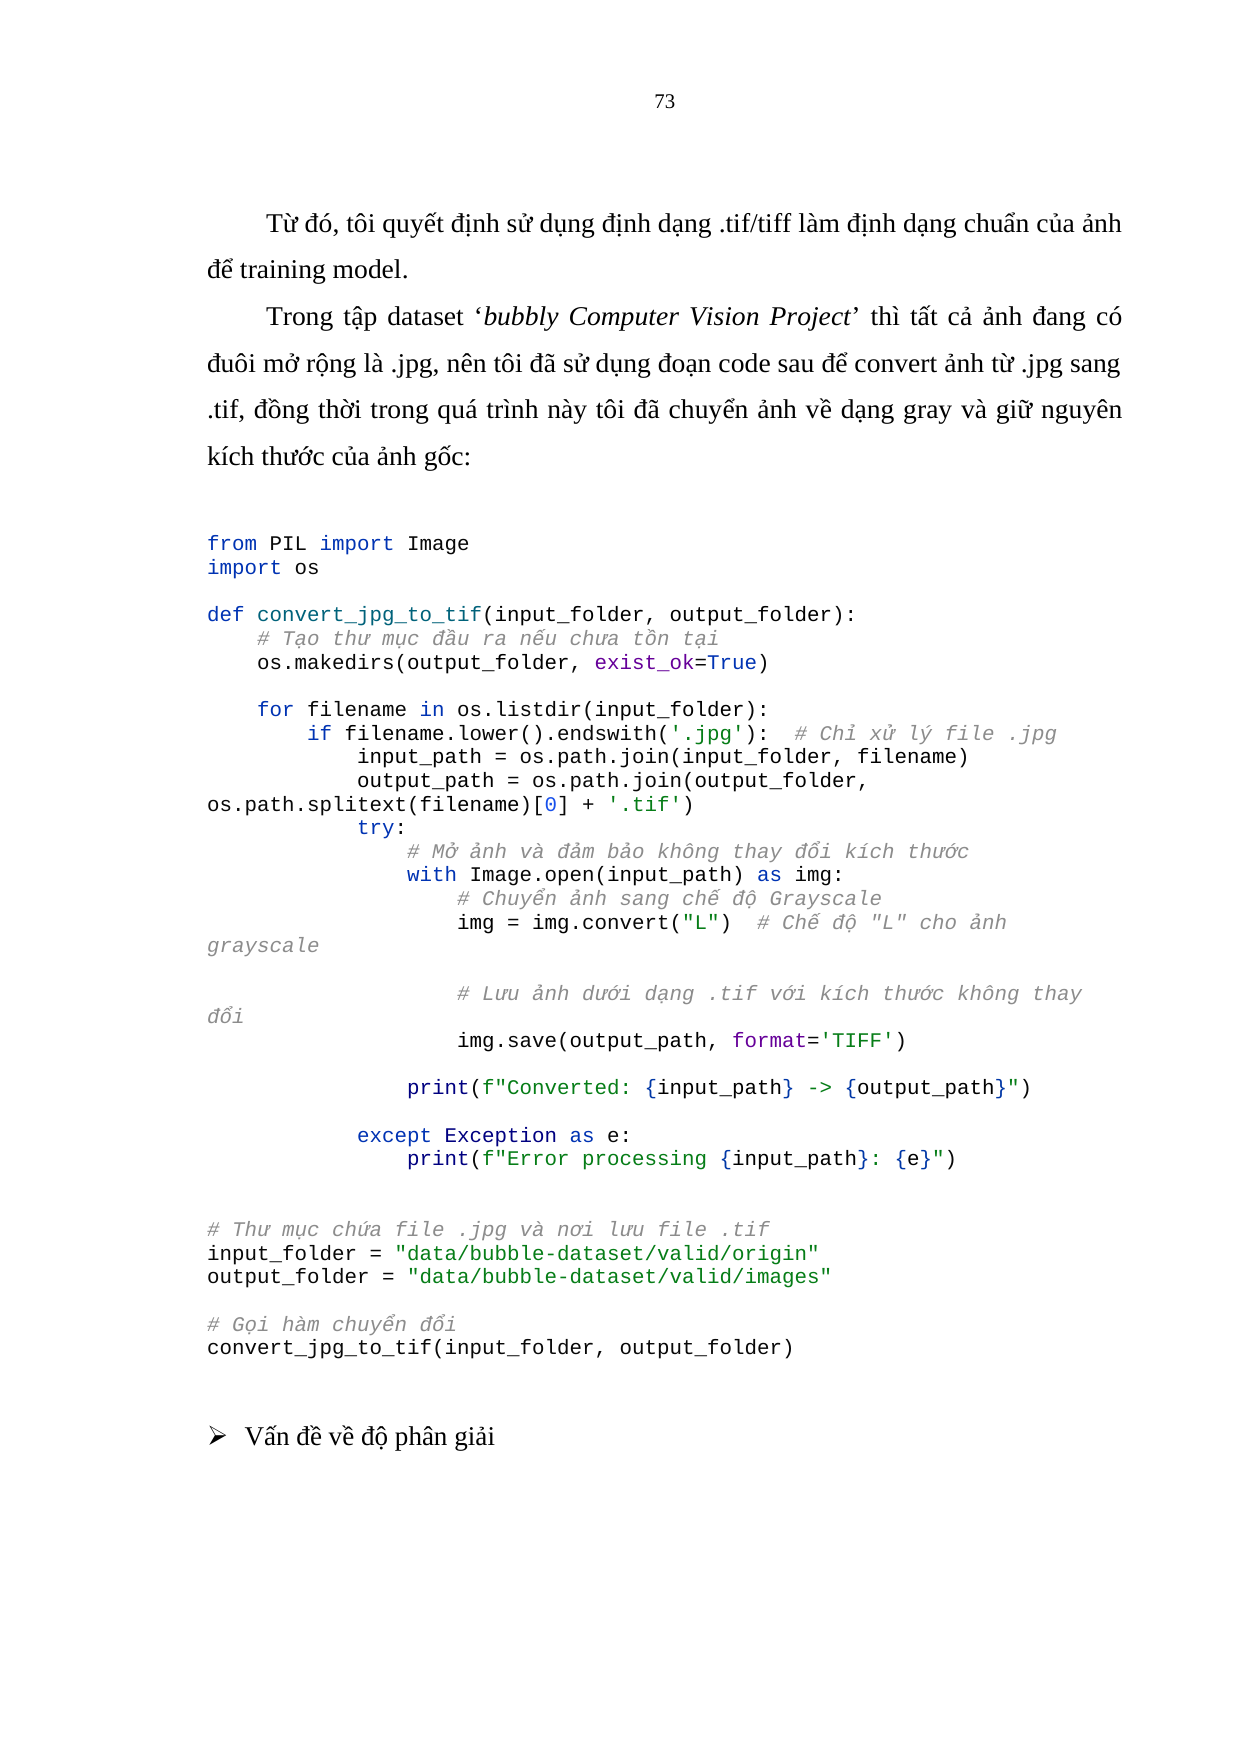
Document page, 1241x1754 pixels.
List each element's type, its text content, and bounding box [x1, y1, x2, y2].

text from PIL import Image import os def convert_jpg_to_tif(input_folder, output_folder): # Tạo thư mục đầu ra nếu chưa tồn tại os.makedirs(output_folder, exist_ok=True) for filename in os.listdir(input_folder): if filename.lower().endswith('.jpg'): # Chỉ xử lý file .jpg input_path = os.path.join(input_folder, filename) output_path = os.path.join(output_folder, os.path.splitext(filename)[0] + '.tif') try: # Mở ảnh và đảm bảo không thay đổi kích thước with Image.open(input_path) as img: # Chuyển ảnh sang chế độ Grayscale img = img.convert("L") # Chế độ "L" cho ảnh grayscale # Lưu ảnh dưới dạng .tif với kích thước không thay đổi img.save(output_path, format='TIFF') print(f"Converted: {input_path} -> {output_path}") except Exception as e: print(f"Error processing {input_path}: {e}") # Thư mục chứa file .jpg và nơi lưu file .tif input_folder = "data/bubble-dataset/valid/origin" output_folder = "data/bubble-dataset/valid/images" # Gọi hàm chuyển đổi convert_jpg_to_tif(input_folder, output_folder) [207, 533, 1122, 1361]
text Từ đó, tôi quyết định sử dụng định dạng .tif/tiff làm định dạng chuẩn của ảnh để training model. [207, 207, 1122, 284]
text Trong tập dataset ‘bubbly Computer Vision Project’ thì tất cả ảnh đang có đuôi mở rộng là .jpg, nên tôi đã sử dụng đoạn code sau để convert ảnh từ .jpg sang .tif, đồng thời trong quá trình này tôi đã chuyển ảnh về dạng gray và giữ nguyên kích thước của ảnh gốc: [207, 300, 1122, 471]
list Vấn đề về độ phân giải [207, 1420, 1122, 1451]
